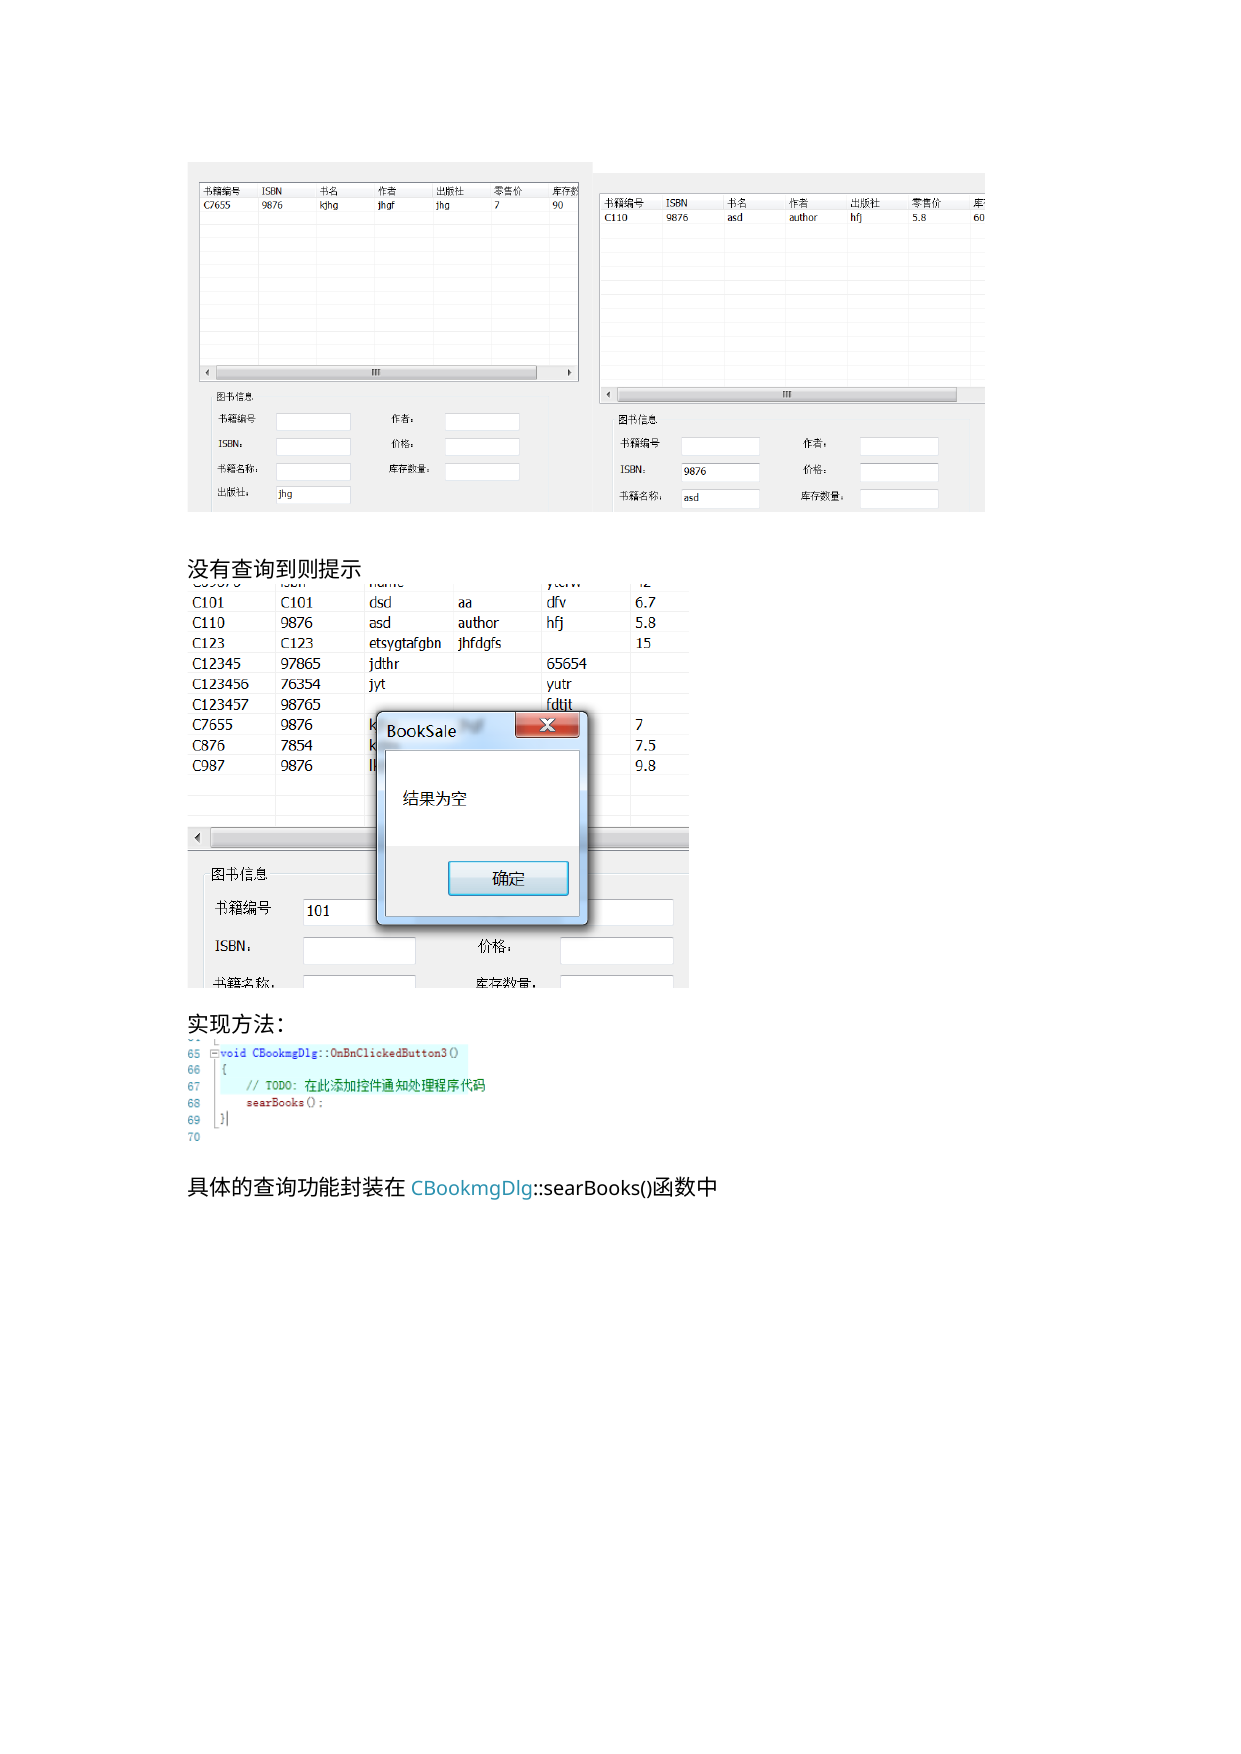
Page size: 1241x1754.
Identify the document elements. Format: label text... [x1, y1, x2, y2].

text 具体的查询功能封装在CBookmgDlg::searBooks()函数中 [187, 1169, 1053, 1202]
picture [187, 1039, 513, 1141]
text 没有查询到则提示 [187, 552, 1053, 584]
text 实现方法： [187, 1007, 1053, 1039]
picture [187, 162, 985, 512]
picture [187, 584, 689, 988]
